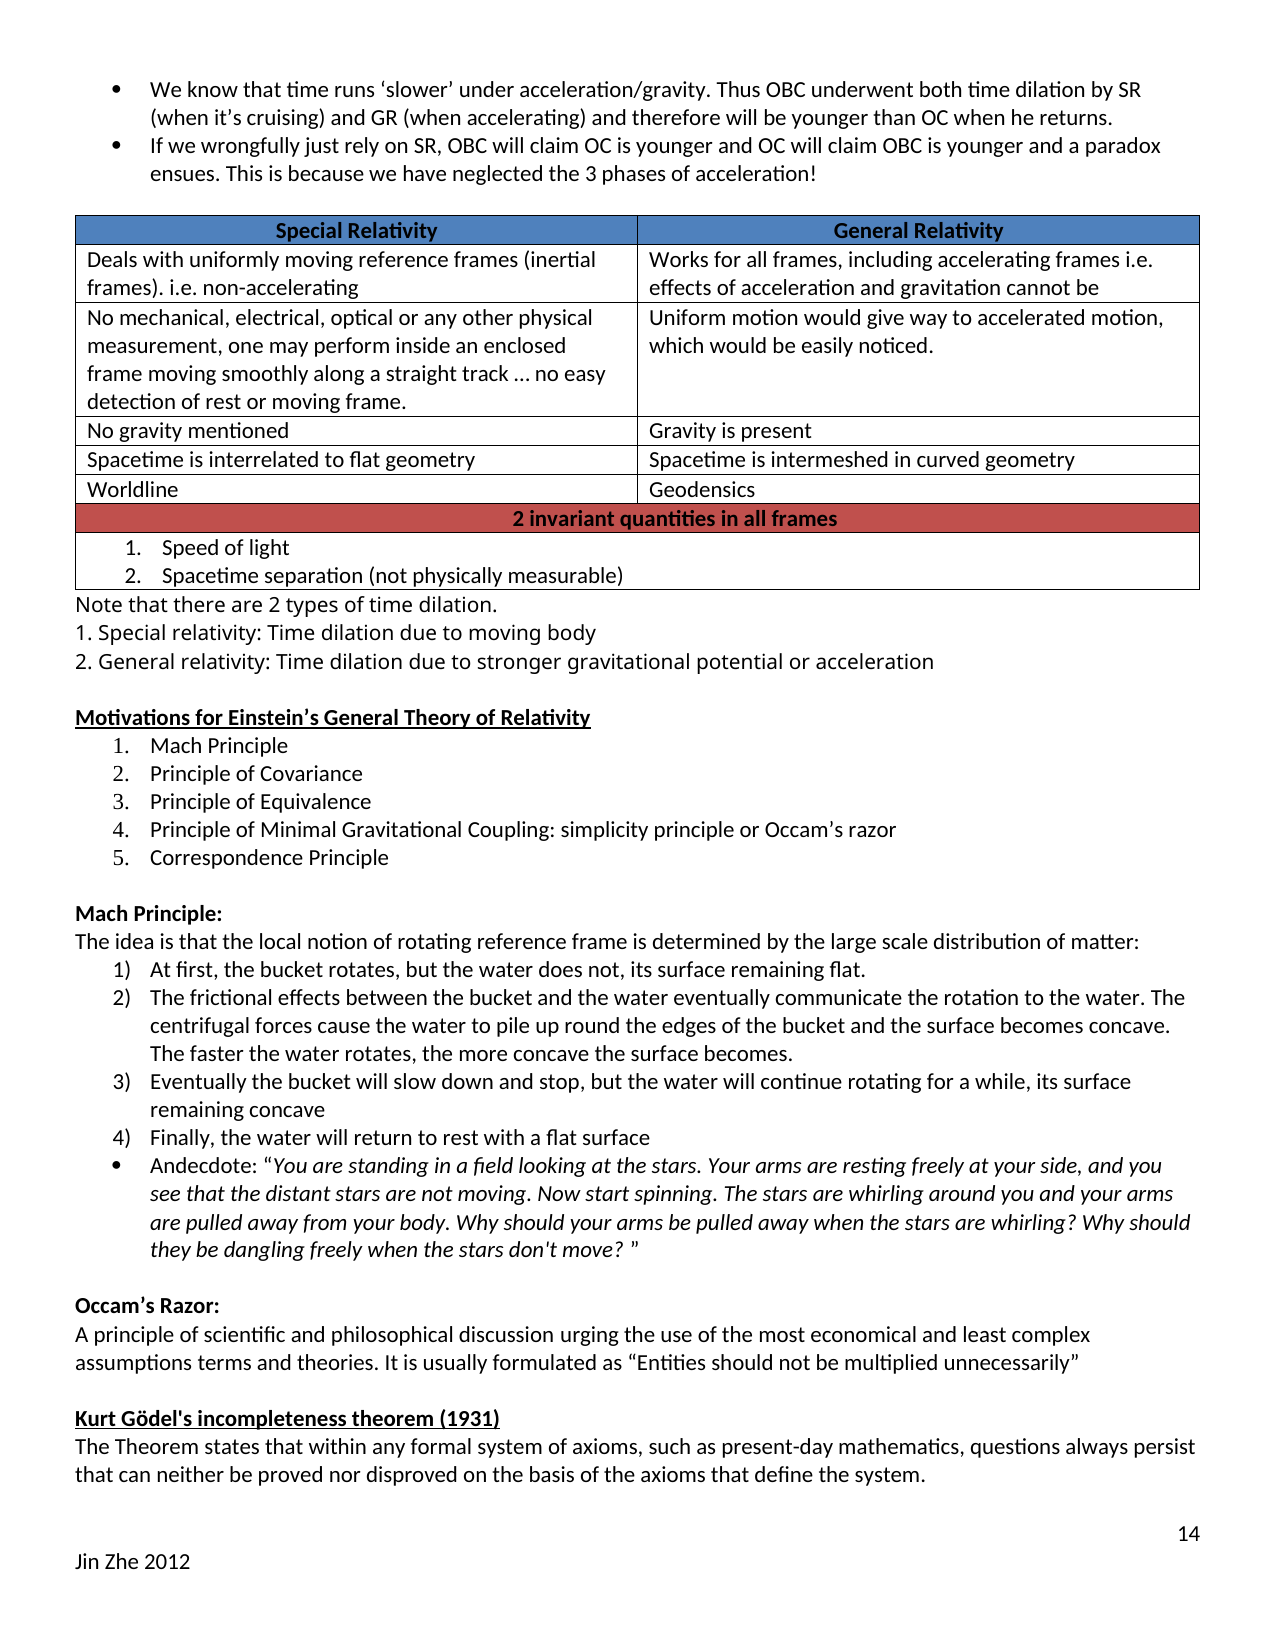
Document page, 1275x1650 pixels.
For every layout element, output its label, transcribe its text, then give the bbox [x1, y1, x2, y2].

table_cell Works for all frames, including accelerating frames i.e. effects of acceleration and gravitation cannot be [638, 245, 1199, 302]
text Motivations for Einstein’s General Theory of Relativity [75, 703, 1200, 731]
list We know that time runs ‘slower’ under acceleration/gravity. Thus OBC underwent both time dilation by SR (when it’s cruising) and GR (when accelerating) and therefore will be younger than OC when he returns. [112, 75, 1200, 131]
table_cell Deals with uniformly moving reference frames (inertial frames). i.e. non-accelerating [76, 245, 637, 302]
table_cell Spacetime is intermeshed in curved geometry [638, 446, 1199, 474]
list Finally, the water will return to rest with a flat surface [112, 1123, 1200, 1152]
table_cell No mechanical, electrical, optical or any other physical measurement, one may perform inside an enclosed frame moving smoothly along a straight track … no easy detection of rest or moving frame. [76, 303, 637, 416]
list Principle of Covariance [112, 759, 1200, 787]
list Principle of Minimal Gravitational Coupling: simplicity principle or Occam’s razor [112, 815, 1200, 843]
table_cell Speed of light Spacetime separation (not physically measurable) [76, 533, 1199, 589]
text Kurt Gödel's incompleteness theorem (1931) [75, 1404, 1200, 1432]
table_cell 2 invariant quantities in all frames [76, 504, 1199, 532]
list Principle of Equivalence [112, 787, 1200, 815]
table_cell Spacetime is interrelated to flat geometry [76, 446, 637, 474]
list Andecdote: “You are standing in a field looking at the stars. Your arms are resting freely at your side, and you see that the distant stars are not moving. Now start spinning. The stars are whirling around you and your arms are pulled away from your body. Why should your arms be pulled away when the stars are whirling? Why should they be dangling freely when the stars don't move? ” [112, 1152, 1200, 1264]
table_header General Relativity [638, 216, 1199, 244]
table_cell Worldline [76, 475, 637, 503]
table_cell Gravity is present [638, 417, 1199, 444]
text Note that there are 2 types of time dilation. 1. Special relativity: Time dilation due to moving body 2. General relativity: Time dilation due to stronger gravitational potential or acceleration [75, 590, 1200, 675]
table_header Special Relativity [76, 216, 637, 244]
table_cell Uniform motion would give way to accelerated motion, which would be easily noticed. [638, 303, 1199, 416]
text The Theorem states that within any formal system of axioms, such as present-day mathematics, questions always persist that can neither be proved nor disproved on the basis of the axioms that define the system. [75, 1432, 1200, 1488]
table_cell No gravity mentioned [76, 417, 637, 444]
list At first, the bucket rotates, but the water does not, its surface remaining flat. [112, 955, 1200, 983]
table_cell Geodensics [638, 475, 1199, 503]
list The frictional effects between the bucket and the water eventually communicate the rotation to the water. The centrifugal forces cause the water to pile up round the edges of the bucket and the surface becomes concave. The faster the water rotates, the more concave the surface becomes. [112, 983, 1200, 1067]
text Mach Principle: [75, 899, 1200, 927]
list Mach Principle [112, 731, 1200, 759]
list Eventually the bucket will slow down and stop, but the water will continue rotating for a while, its surface remaining concave [112, 1067, 1200, 1123]
list If we wrongfully just rely on SR, OBC will claim OC is younger and OC will claim OBC is younger and a paradox ensues. This is because we have neglected the 3 phases of acceleration! [112, 131, 1200, 187]
list Correspondence Principle [112, 843, 1200, 871]
text A principle of scientific and philosophical discussion urging the use of the most economical and least complex assumptions terms and theories. It is usually formulated as “Entities should not be multiplied unnecessarily” [75, 1320, 1200, 1376]
text The idea is that the local notion of rotating reference frame is determined by the large scale distribution of matter: [75, 927, 1200, 955]
text Occam’s Razor: [75, 1292, 1200, 1320]
